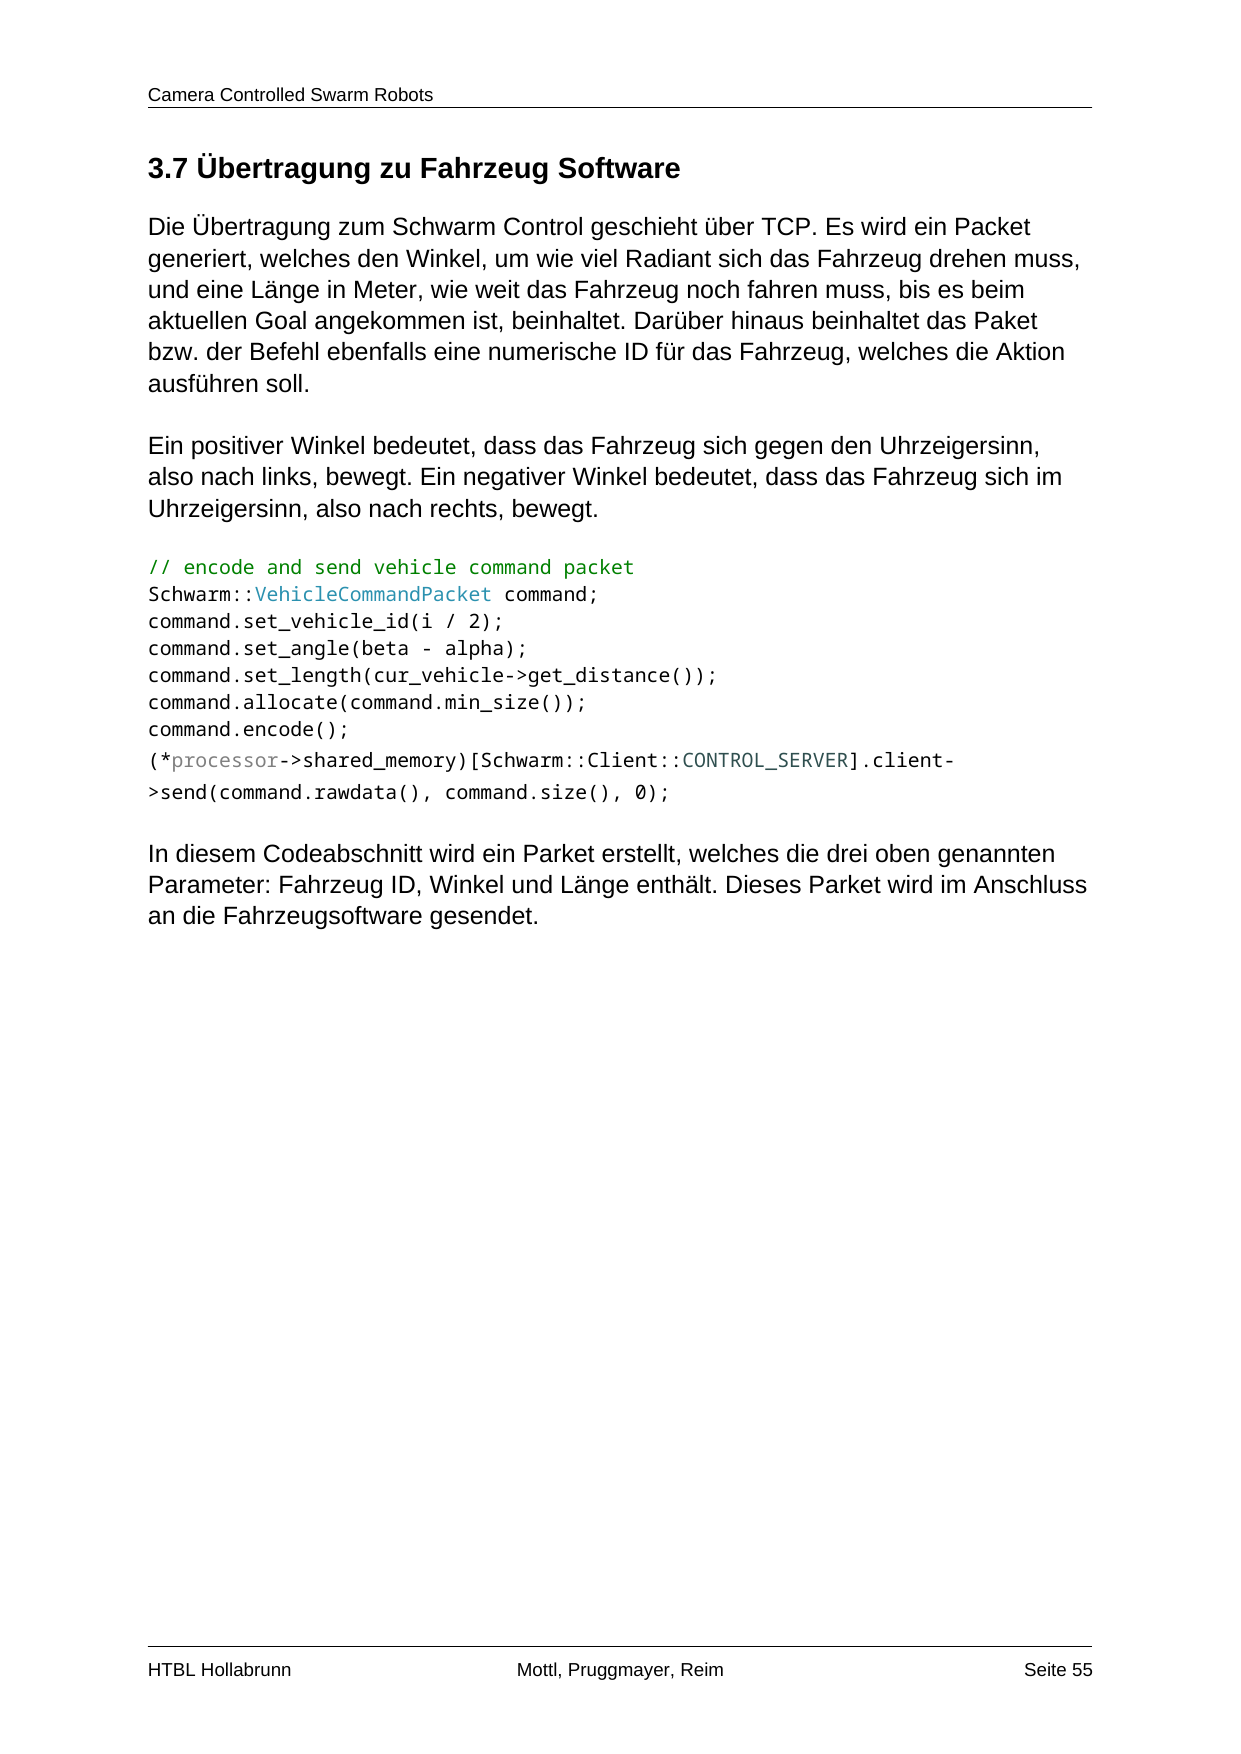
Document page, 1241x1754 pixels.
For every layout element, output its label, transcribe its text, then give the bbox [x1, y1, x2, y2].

text Ein positiver Winkel bedeutet, dass das Fahrzeug sich gegen den Uhrzeigersinn, also nach links, bewegt. Ein negativer Winkel bedeutet, dass das Fahrzeug sich im Uhrzeigersinn, also nach rechts, bewegt. [148, 429, 1092, 522]
subtitle Übertragung zu Fahrzeug Software [148, 151, 1092, 185]
text (*processor->shared_memory)[Schwarm::Client::CONTROL_SERVER].client->send(command.rawdata(), command.size(), 0); [148, 742, 1092, 805]
text command.set_angle(beta - alpha); [148, 634, 1092, 662]
text // encode and send vehicle command packet [148, 554, 1092, 581]
text command.encode(); [148, 716, 1092, 742]
text command.allocate(command.min_size()); [148, 688, 1092, 716]
text In diesem Codeabschnitt wird ein Parket erstellt, welches die drei oben genannten Parameter: Fahrzeug ID, Winkel und Länge enthält. Dieses Parket wird im Anschluss an die Fahrzeugsoftware gesendet. [148, 836, 1092, 930]
text Die Übertragung zum Schwarm Control geschieht über TCP. Es wird ein Packet generiert, welches den Winkel, um wie viel Radiant sich das Fahrzeug drehen muss, und eine Länge in Meter, wie weit das Fahrzeug noch fahren muss, bis es beim aktuellen Goal angekommen ist, beinhaltet. Darüber hinaus beinhaltet das Paket bzw. der Befehl ebenfalls eine numerische ID für das Fahrzeug, welches die Aktion ausführen soll. [148, 210, 1092, 397]
text command.set_vehicle_id(i / 2); [148, 608, 1092, 634]
text Schwarm::VehicleCommandPacket command; [148, 581, 1092, 608]
text command.set_length(cur_vehicle->get_distance()); [148, 662, 1092, 688]
